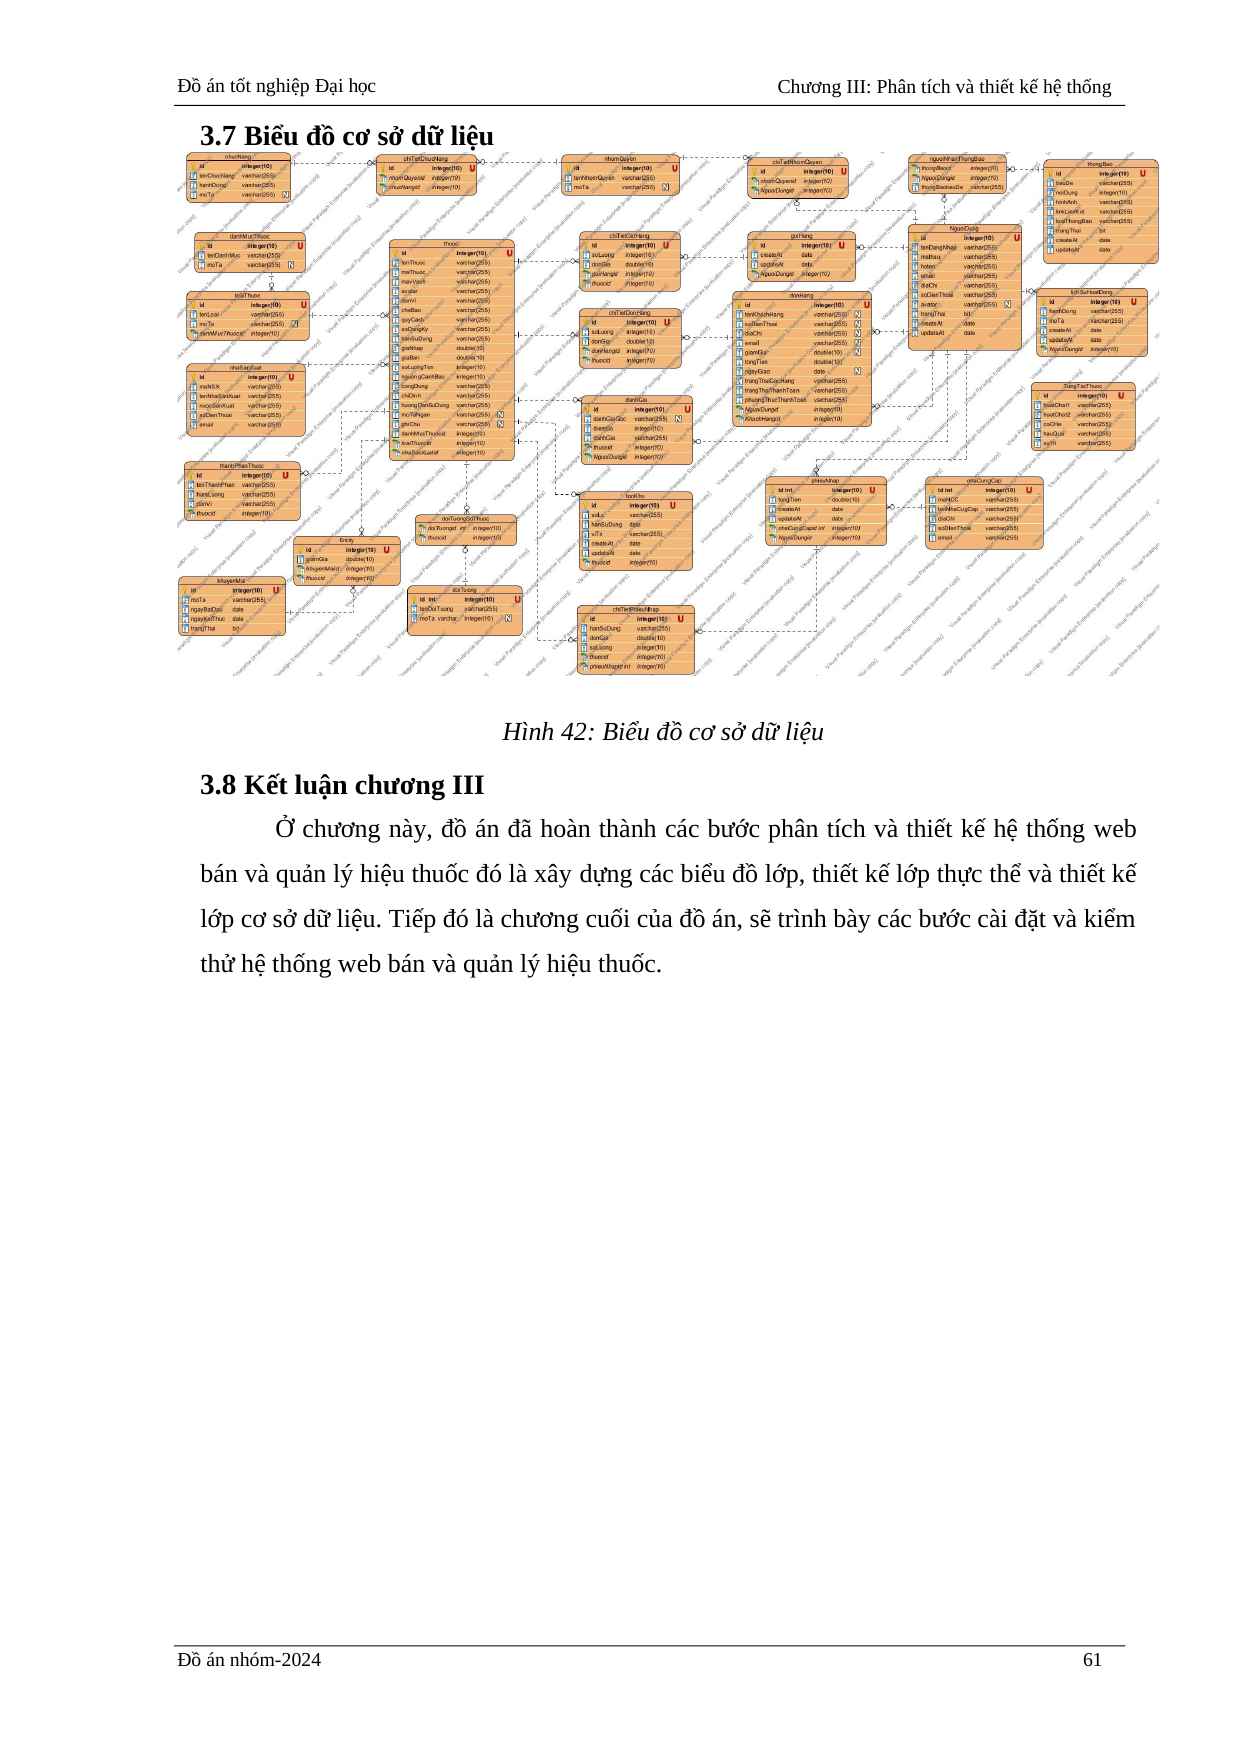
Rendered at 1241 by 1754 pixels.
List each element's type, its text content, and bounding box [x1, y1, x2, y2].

subtitle Biểu đồ cơ sở dữ liệu [200, 118, 1152, 152]
picture [177, 152, 1160, 676]
text Hình 42: Biểu đồ cơ sở dữ liệu [177, 716, 1152, 746]
text Ở chương này, đồ án đã hoàn thành các bước phân tích và thiết kế hệ thống web bán và quản lý hiệu thuốc đó là xây dựng các biểu đồ lớp, thiết kế lớp thực thể và thiết kế lớp cơ sở dữ liệu. Tiếp đó là chương cuối của đồ án, sẽ trình bày các bước cài đặt và kiểm thử hệ thống web bán và quản lý hiệu thuốc. [200, 813, 1138, 978]
subtitle Kết luận chương III [200, 767, 1152, 801]
